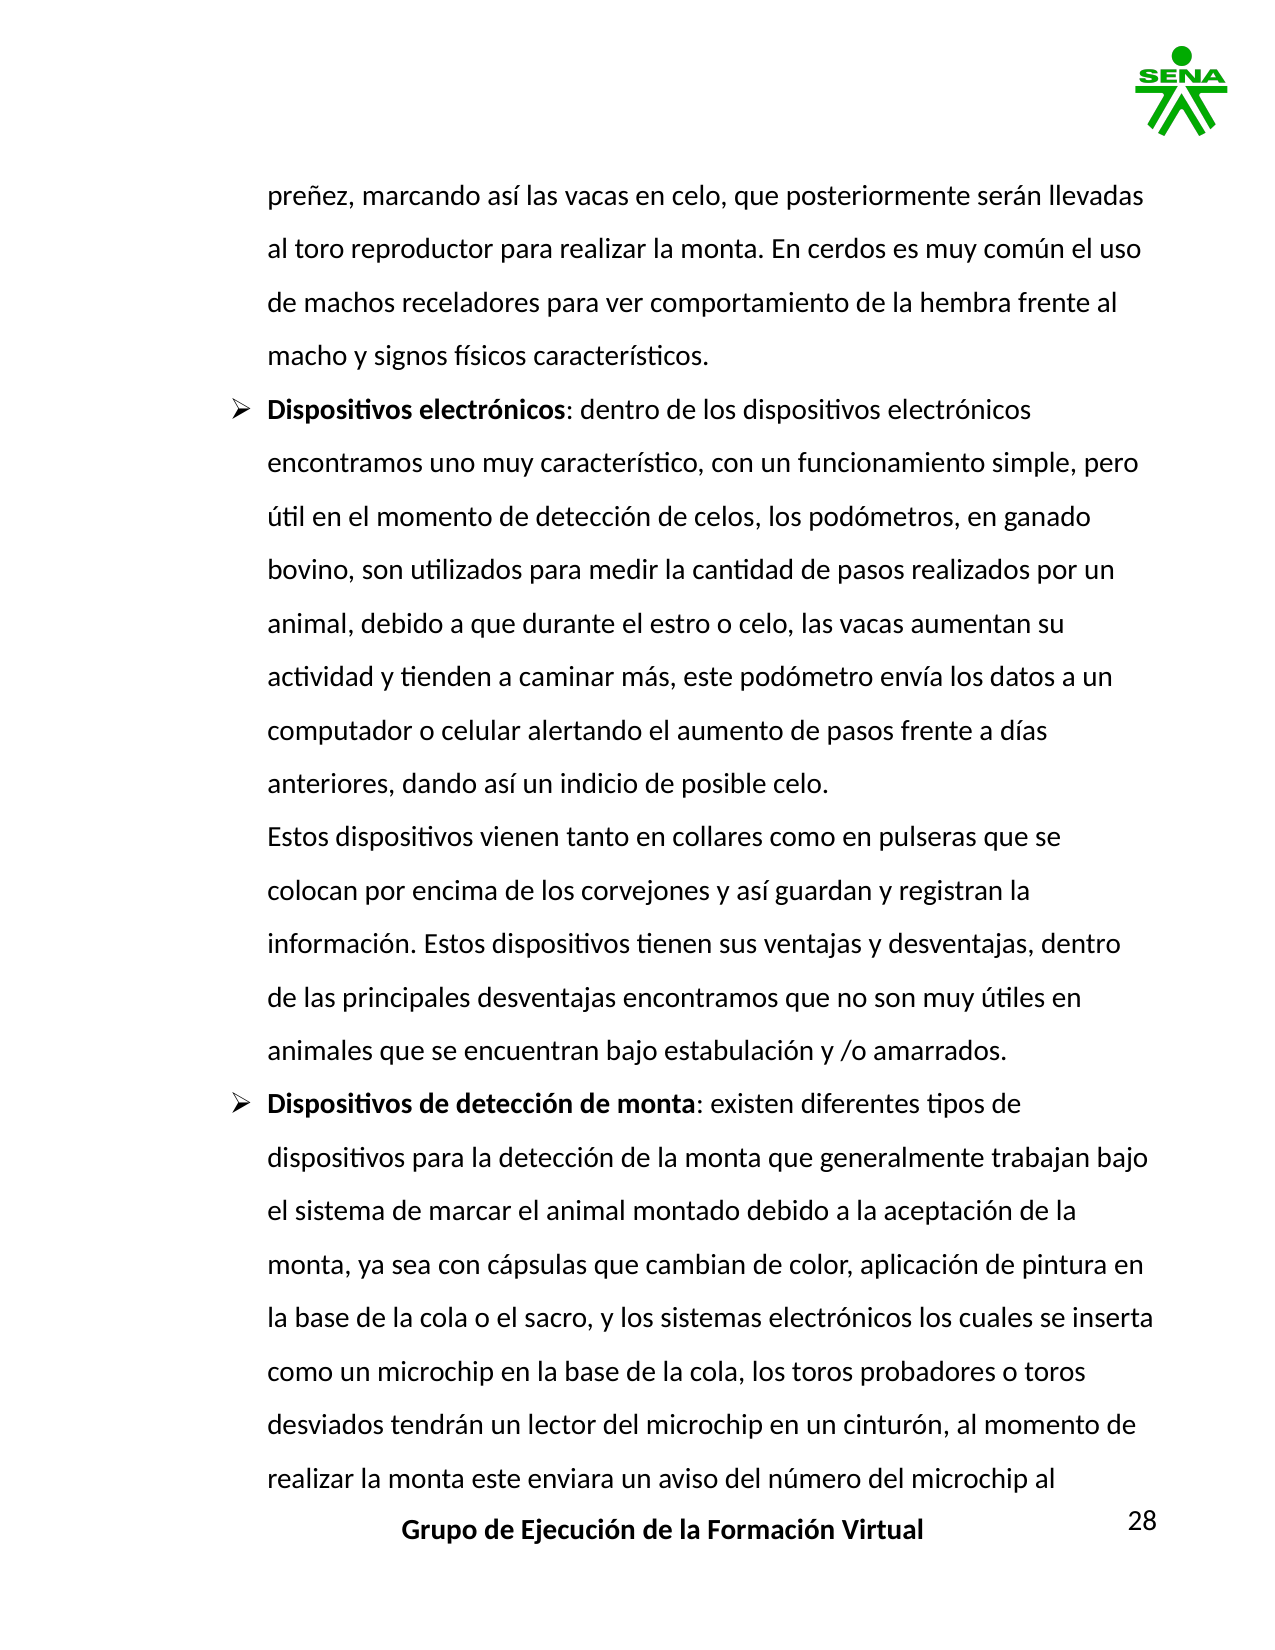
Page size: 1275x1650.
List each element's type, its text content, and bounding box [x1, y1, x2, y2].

list Dispositivos electrónicos: dentro de los dispositivos electrónicos encontramos uno muy característico, con un funcionamiento simple, pero útil en el momento de detección de celos, los podómetros, en ganado bovino, son utilizados para medir la cantidad de pasos realizados por un animal, debido a que durante el estro o celo, las vacas aumentan su actividad y tienden a caminar más, este podómetro envía los datos a un computador o celular alertando el aumento de pasos frente a días anteriores, dando así un indicio de posible celo. [229, 391, 1157, 801]
list Estos dispositivos vienen tanto en collares como en pulseras que se colocan por encima de los corvejones y así guardan y registran la información. Estos dispositivos tienen sus ventajas y desventajas, dentro de las principales desventajas encontramos que no son muy útiles en animales que se encuentran bajo estabulación y /o amarrados. [267, 818, 1157, 1068]
picture [1135, 46, 1228, 136]
